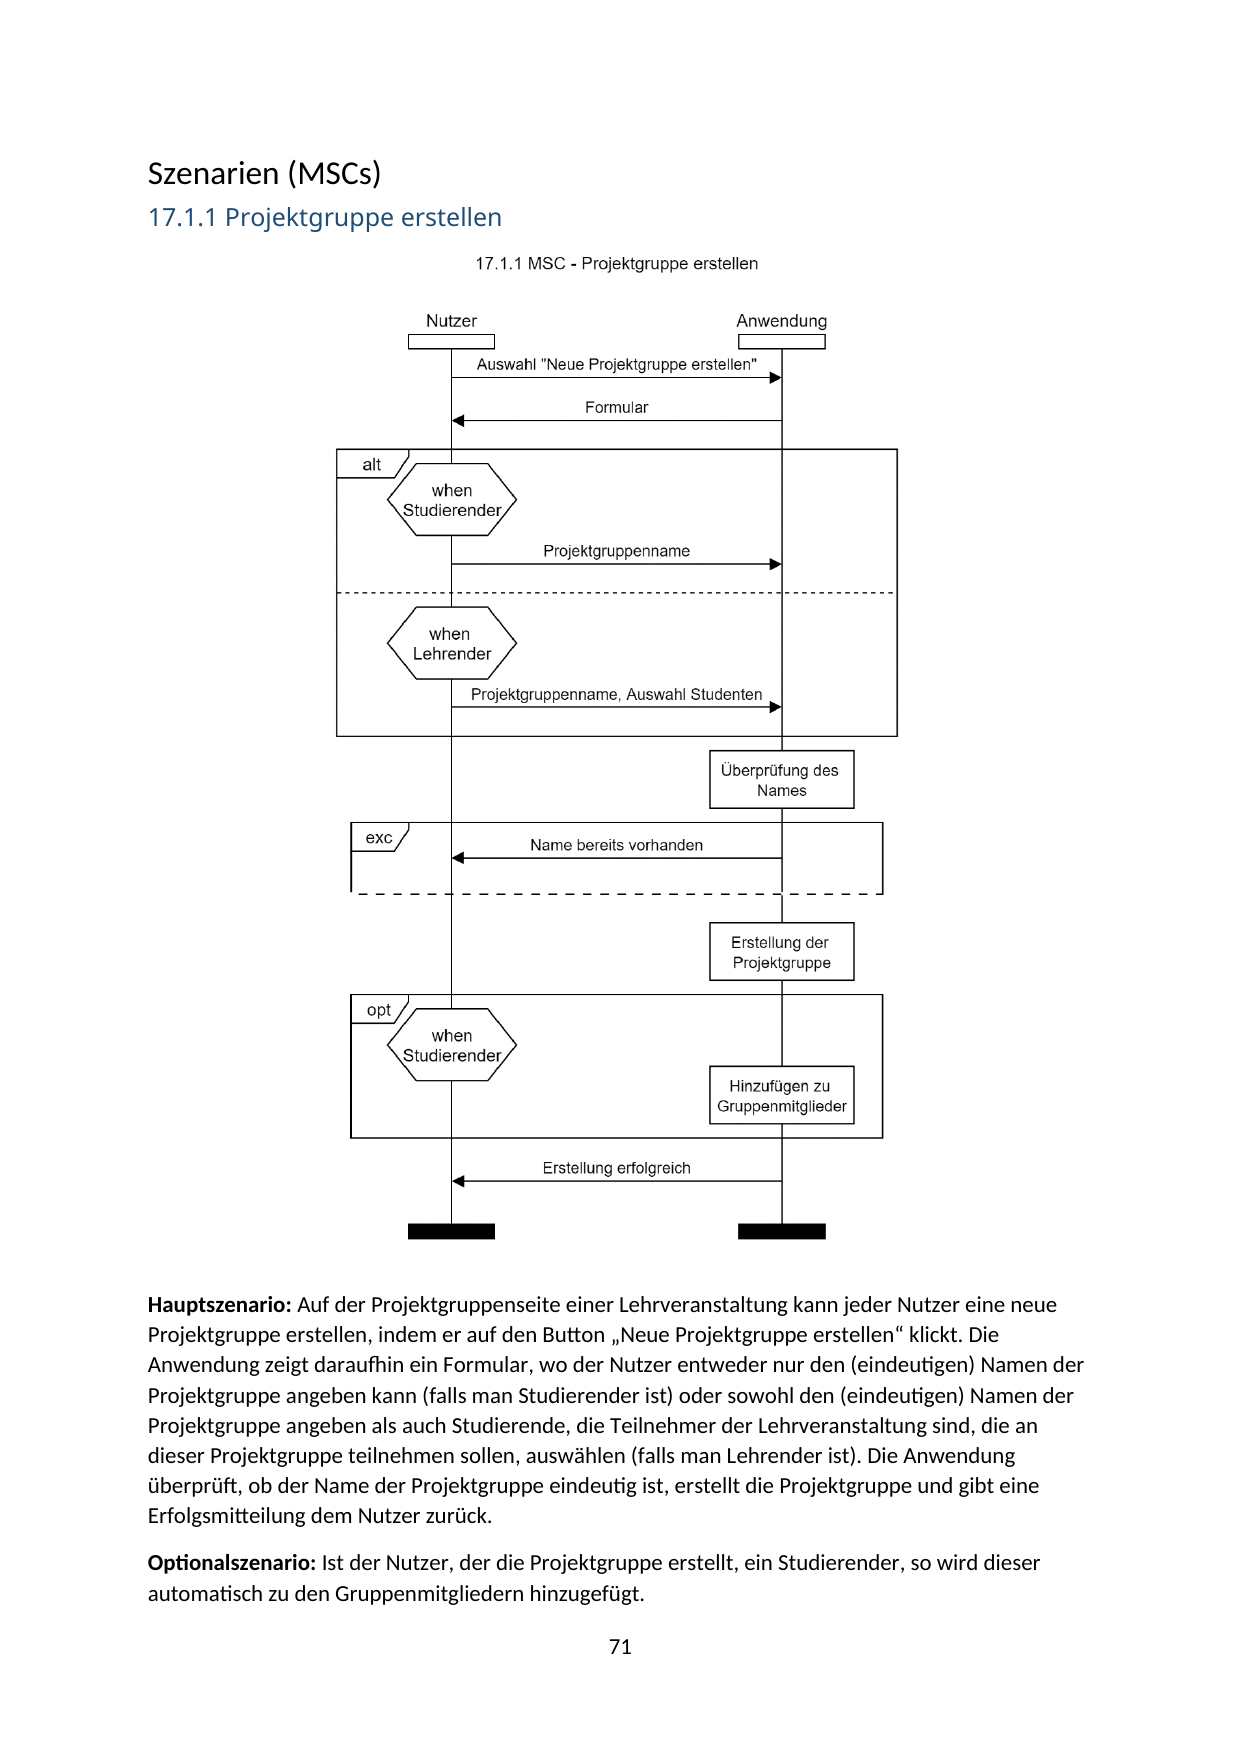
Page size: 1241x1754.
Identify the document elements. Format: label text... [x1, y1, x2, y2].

text Optionalszenario: Ist der Nutzer, der die Projektgruppe erstellt, ein Studierender, so wird dieser automatisch zu den Gruppenmitgliedern hinzugefügt. [148, 1548, 1092, 1607]
subtitle Szenarien (MSCs) [148, 152, 1092, 193]
text Hauptszenario: Auf der Projektgruppenseite einer Lehrveranstaltung kann jeder Nutzer eine neue Projektgruppe erstellen, indem er auf den Button „Neue Projektgruppe erstellen“ klickt. Die Anwendung zeigt daraufhin ein Formular, wo der Nutzer entweder nur den (eindeutigen) Namen der Projektgruppe angeben kann (falls man Studierender ist) oder sowohl den (eindeutigen) Namen der Projektgruppe angeben als auch Studierende, die Teilnehmer der Lehrveranstaltung sind, die an dieser Projektgruppe teilnehmen sollen, auswählen (falls man Lehrender ist). Die Anwendung überprüft, ob der Name der Projektgruppe eindeutig ist, erstellt die Projektgruppe und gibt eine Erfolgsmitteilung dem Nutzer zurück. [148, 1290, 1092, 1529]
subtitle 17.1.1 Projektgruppe erstellen [148, 200, 1092, 234]
picture [325, 236, 916, 1272]
